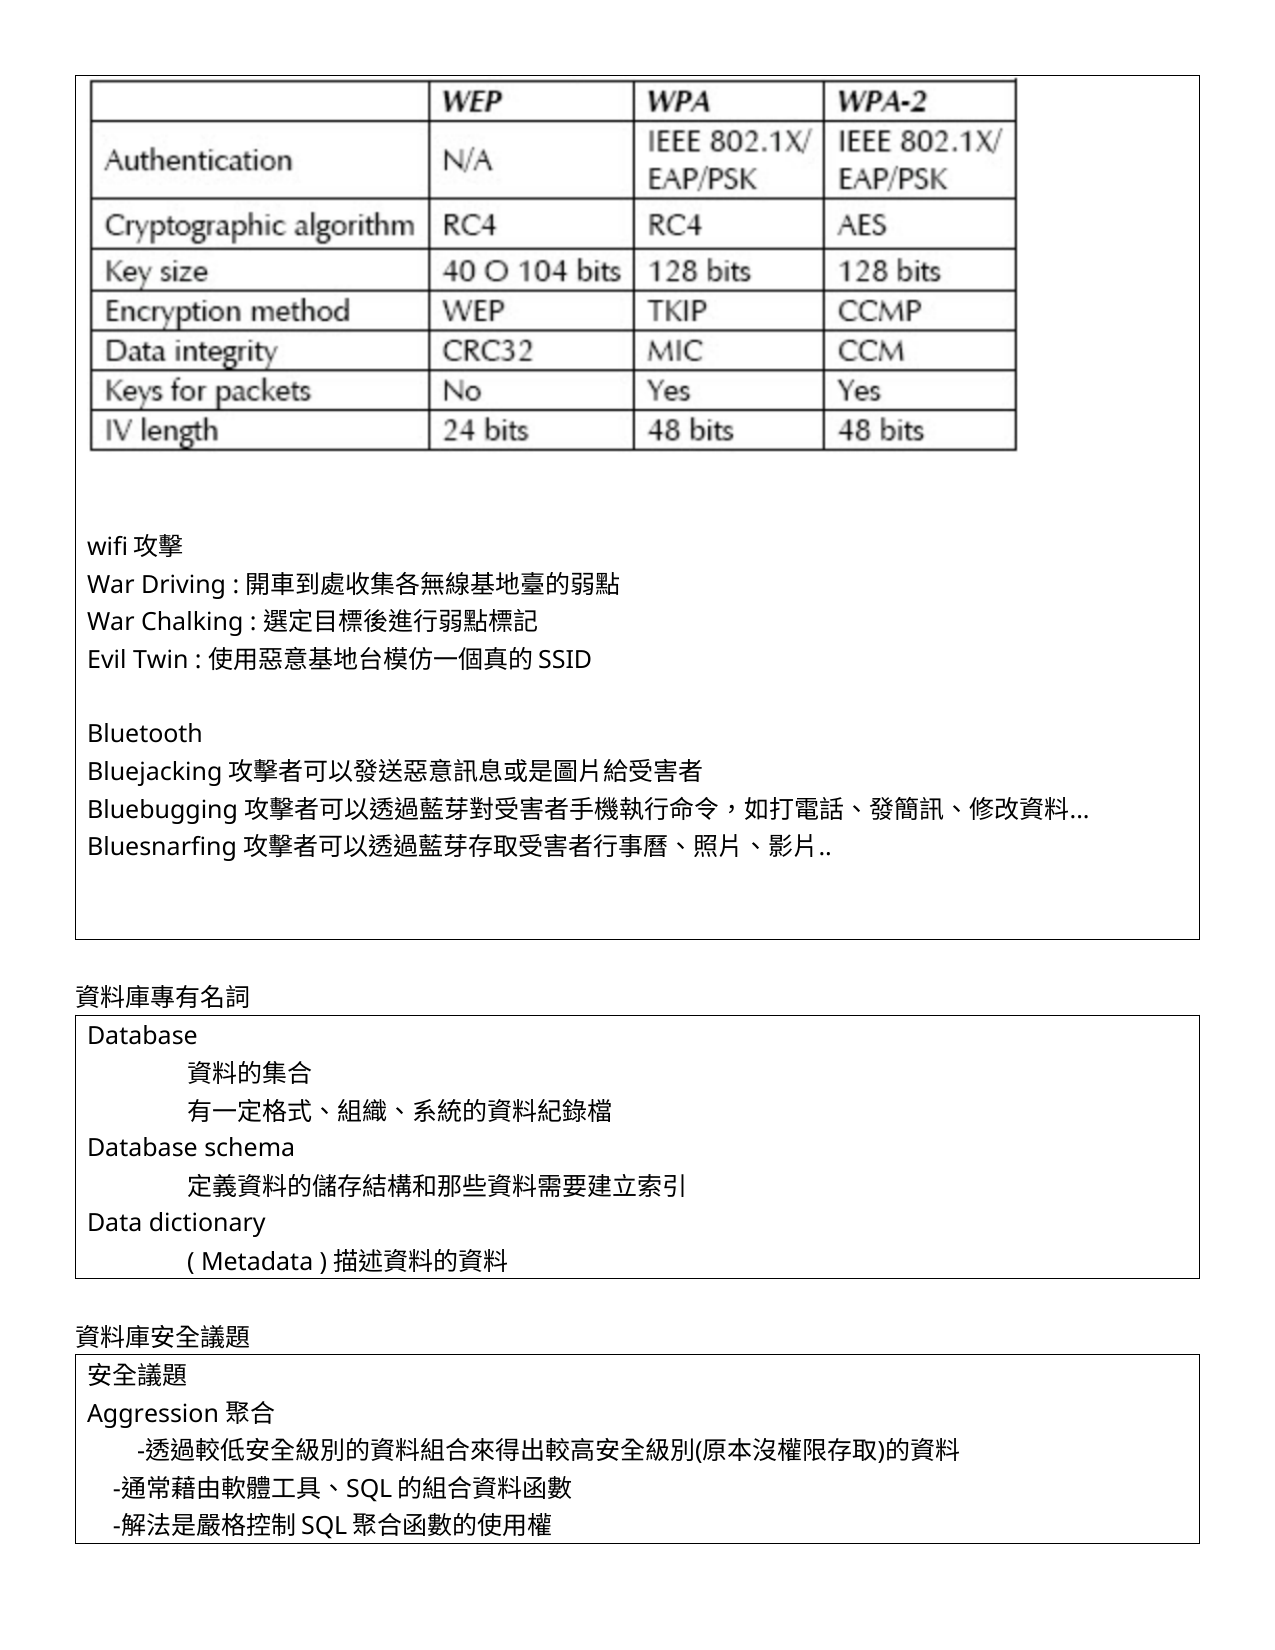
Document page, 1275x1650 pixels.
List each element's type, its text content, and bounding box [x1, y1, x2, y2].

table_header Database 資料的集合 有一定格式、組織、系統的資料紀錄檔 Database schema 定義資料的儲存結構和那些資料需要建立索引 Data dictionary ( Metadata ) 描述資料的資料 [76, 1016, 1199, 1278]
text 資料庫專有名詞 [75, 977, 1200, 1014]
picture [86, 76, 1018, 454]
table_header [76, 1355, 1199, 1543]
text 資料庫安全議題 [75, 1317, 1200, 1354]
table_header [76, 76, 1199, 938]
